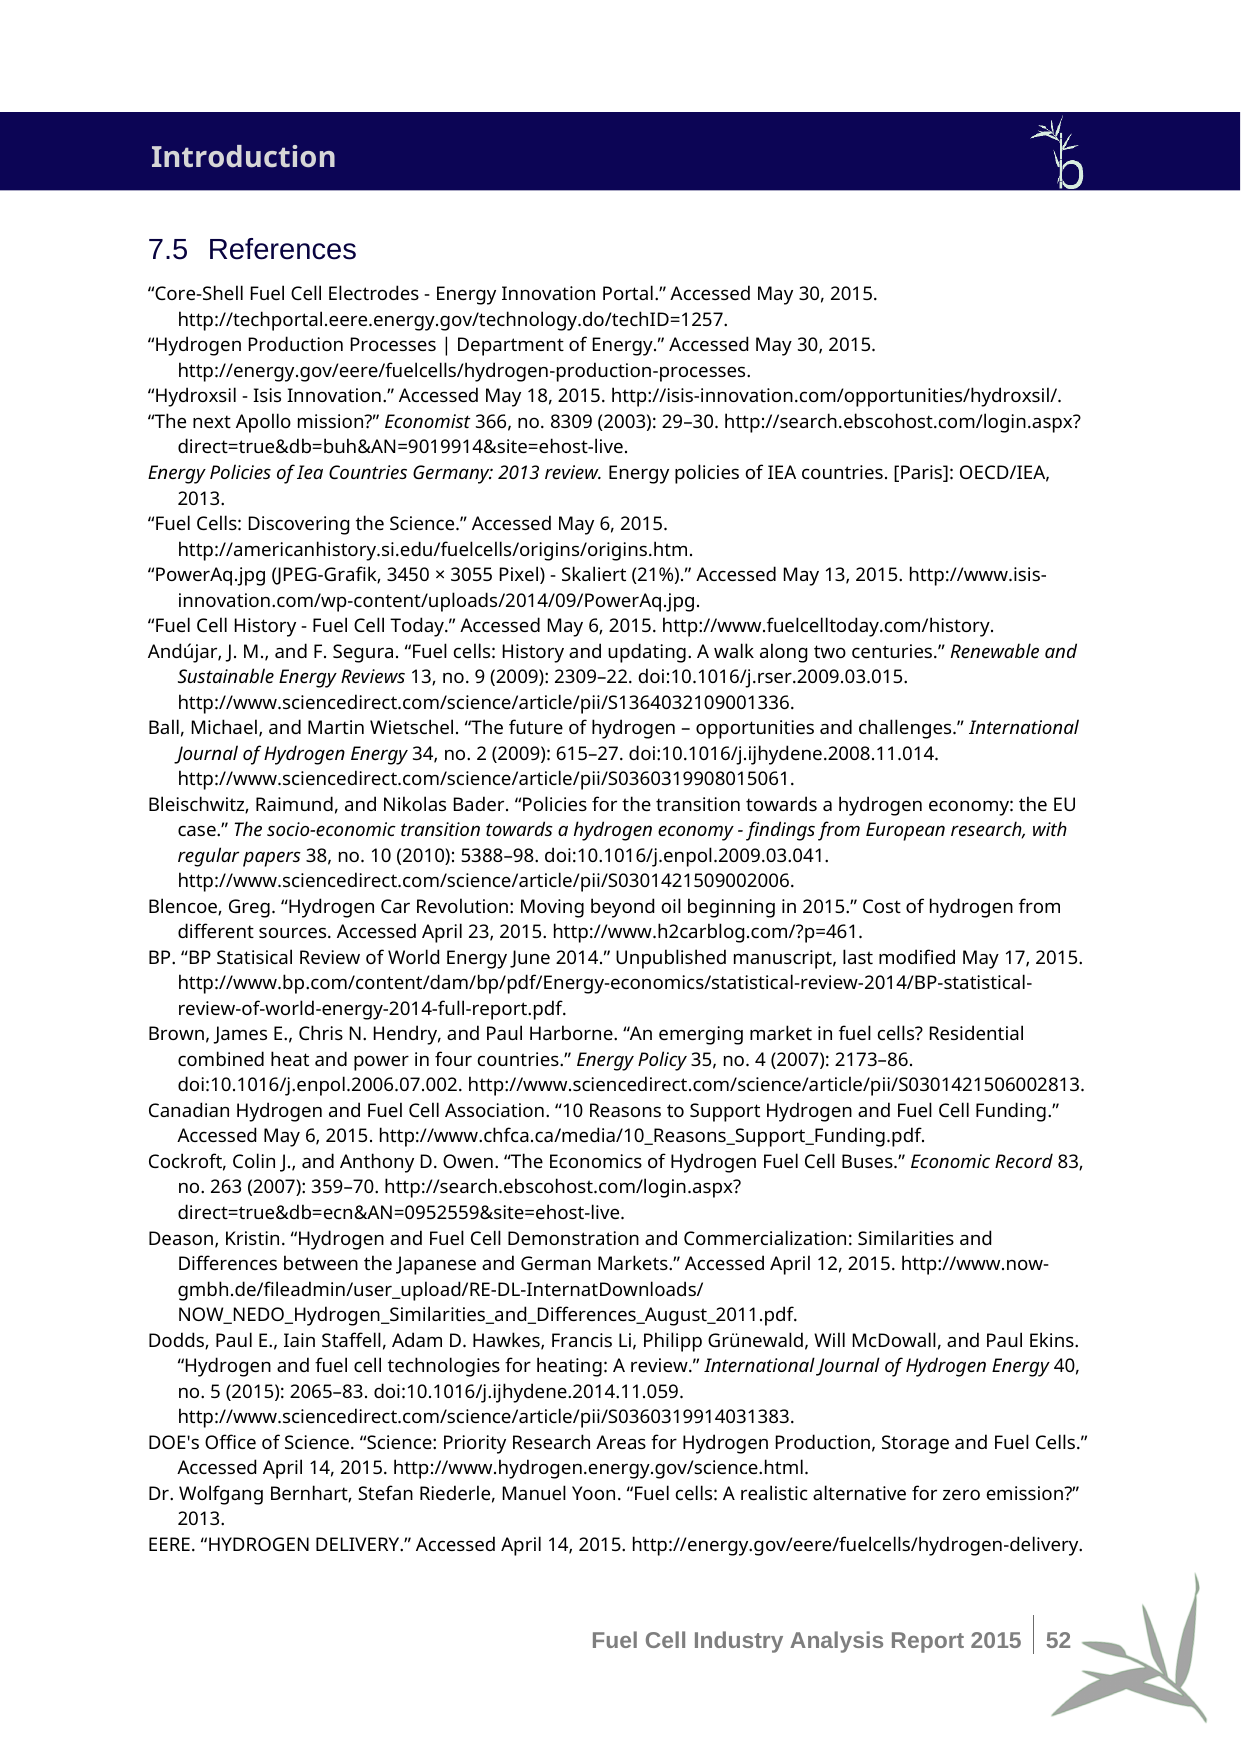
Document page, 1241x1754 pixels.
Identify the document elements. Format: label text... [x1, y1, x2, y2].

text DOE's Office of Science. “Science: Priority Research Areas for Hydrogen Production, Storage and Fuel Cells.” Accessed April 14, 2015. http://www.hydrogen.energy.gov/science.html. [148, 1429, 1092, 1480]
text Blencoe, Greg. “Hydrogen Car Revolution: Moving beyond oil beginning in 2015.” Cost of hydrogen from different sources. Accessed April 23, 2015. http://www.h2carblog.com/?p=461. [148, 893, 1092, 944]
text “Hydroxsil - Isis Innovation.” Accessed May 18, 2015. http://isis-innovation.com/opportunities/hydroxsil/. [148, 383, 1092, 408]
text BP. “BP Statisical Review of World Energy June 2014.” Unpublished manuscript, last modified May 17, 2015. http://www.bp.com/content/dam/bp/pdf/Energy-economics/statistical-review-2014/BP-statistical-review-of-world-energy-2014-full-report.pdf. [148, 944, 1092, 1021]
text “Fuel Cells: Discovering the Science.” Accessed May 6, 2015. http://americanhistory.si.edu/fuelcells/origins/origins.htm. [148, 510, 1092, 561]
text “PowerAq.jpg (JPEG-Grafik, 3450 × 3055 Pixel) - Skaliert (21%).” Accessed May 13, 2015. http://www.isis-innovation.com/wp-content/uploads/2014/09/PowerAq.jpg. [148, 561, 1092, 612]
text “The next Apollo mission?” Economist 366, no. 8309 (2003): 29–30. http://search.ebscohost.com/login.aspx?direct=true&db=buh&AN=9019914&site=ehost-live. [148, 408, 1092, 459]
text Dr. Wolfgang Bernhart, Stefan Riederle, Manuel Yoon. “Fuel cells: A realistic alternative for zero emission?” 2013. [148, 1480, 1092, 1531]
text “Core-Shell Fuel Cell Electrodes - Energy Innovation Portal.” Accessed May 30, 2015. http://techportal.eere.energy.gov/technology.do/techID=1257. [148, 281, 1092, 332]
picture [1034, 1572, 1218, 1744]
text “Hydrogen Production Processes | Department of Energy.” Accessed May 30, 2015. http://energy.gov/eere/fuelcells/hydrogen-production-processes. [148, 332, 1092, 383]
text Energy Policies of Iea Countries Germany: 2013 review. Energy policies of IEA countries. [Paris]: OECD/IEA, 2013. [148, 459, 1092, 510]
text Deason, Kristin. “Hydrogen and Fuel Cell Demonstration and Commercialization: Similarities and Differences between the Japanese and German Markets.” Accessed April 12, 2015. http://www.now-gmbh.de/fileadmin/user_upload/RE-DL-InternatDownloads/NOW_NEDO_Hydrogen_Similarities_and_Differences_August_2011.pdf. [148, 1225, 1092, 1327]
text Bleischwitz, Raimund, and Nikolas Bader. “Policies for the transition towards a hydrogen economy: the EU case.” The socio-economic transition towards a hydrogen economy - findings from European research, with regular papers 38, no. 10 (2010): 5388–98. doi:10.1016/j.enpol.2009.03.041. http://www.sciencedirect.com/science/article/pii/S0301421509002006. [148, 791, 1092, 893]
text Brown, James E., Chris N. Hendry, and Paul Harborne. “An emerging market in fuel cells? Residential combined heat and power in four countries.” Energy Policy 35, no. 4 (2007): 2173–86. doi:10.1016/j.enpol.2006.07.002. http://www.sciencedirect.com/science/article/pii/S0301421506002813. [148, 1021, 1092, 1097]
text Andújar, J. M., and F. Segura. “Fuel cells: History and updating. A walk along two centuries.” Renewable and Sustainable Energy Reviews 13, no. 9 (2009): 2309–22. doi:10.1016/j.rser.2009.03.015. http://www.sciencedirect.com/science/article/pii/S1364032109001336. [148, 638, 1092, 714]
subtitle References [148, 232, 1092, 266]
text EERE. “HYDROGEN DELIVERY.” Accessed April 14, 2015. http://energy.gov/eere/fuelcells/hydrogen-delivery. [148, 1531, 1092, 1557]
text “Fuel Cell History - Fuel Cell Today.” Accessed May 6, 2015. http://www.fuelcelltoday.com/history. [148, 612, 1092, 638]
text Dodds, Paul E., Iain Staffell, Adam D. Hawkes, Francis Li, Philipp Grünewald, Will McDowall, and Paul Ekins. “Hydrogen and fuel cell technologies for heating: A review.” International Journal of Hydrogen Energy 40, no. 5 (2015): 2065–83. doi:10.1016/j.ijhydene.2014.11.059. http://www.sciencedirect.com/science/article/pii/S0360319914031383. [148, 1327, 1092, 1429]
text Cockroft, Colin J., and Anthony D. Owen. “The Economics of Hydrogen Fuel Cell Buses.” Economic Record 83, no. 263 (2007): 359–70. http://search.ebscohost.com/login.aspx?direct=true&db=ecn&AN=0952559&site=ehost-live. [148, 1148, 1092, 1225]
text Ball, Michael, and Martin Wietschel. “The future of hydrogen – opportunities and challenges.” International Journal of Hydrogen Energy 34, no. 2 (2009): 615–27. doi:10.1016/j.ijhydene.2008.11.014. http://www.sciencedirect.com/science/article/pii/S0360319908015061. [148, 714, 1092, 791]
text Canadian Hydrogen and Fuel Cell Association. “10 Reasons to Support Hydrogen and Fuel Cell Funding.” Accessed May 6, 2015. http://www.chfca.ca/media/10_Reasons_Support_Funding.pdf. [148, 1097, 1092, 1148]
